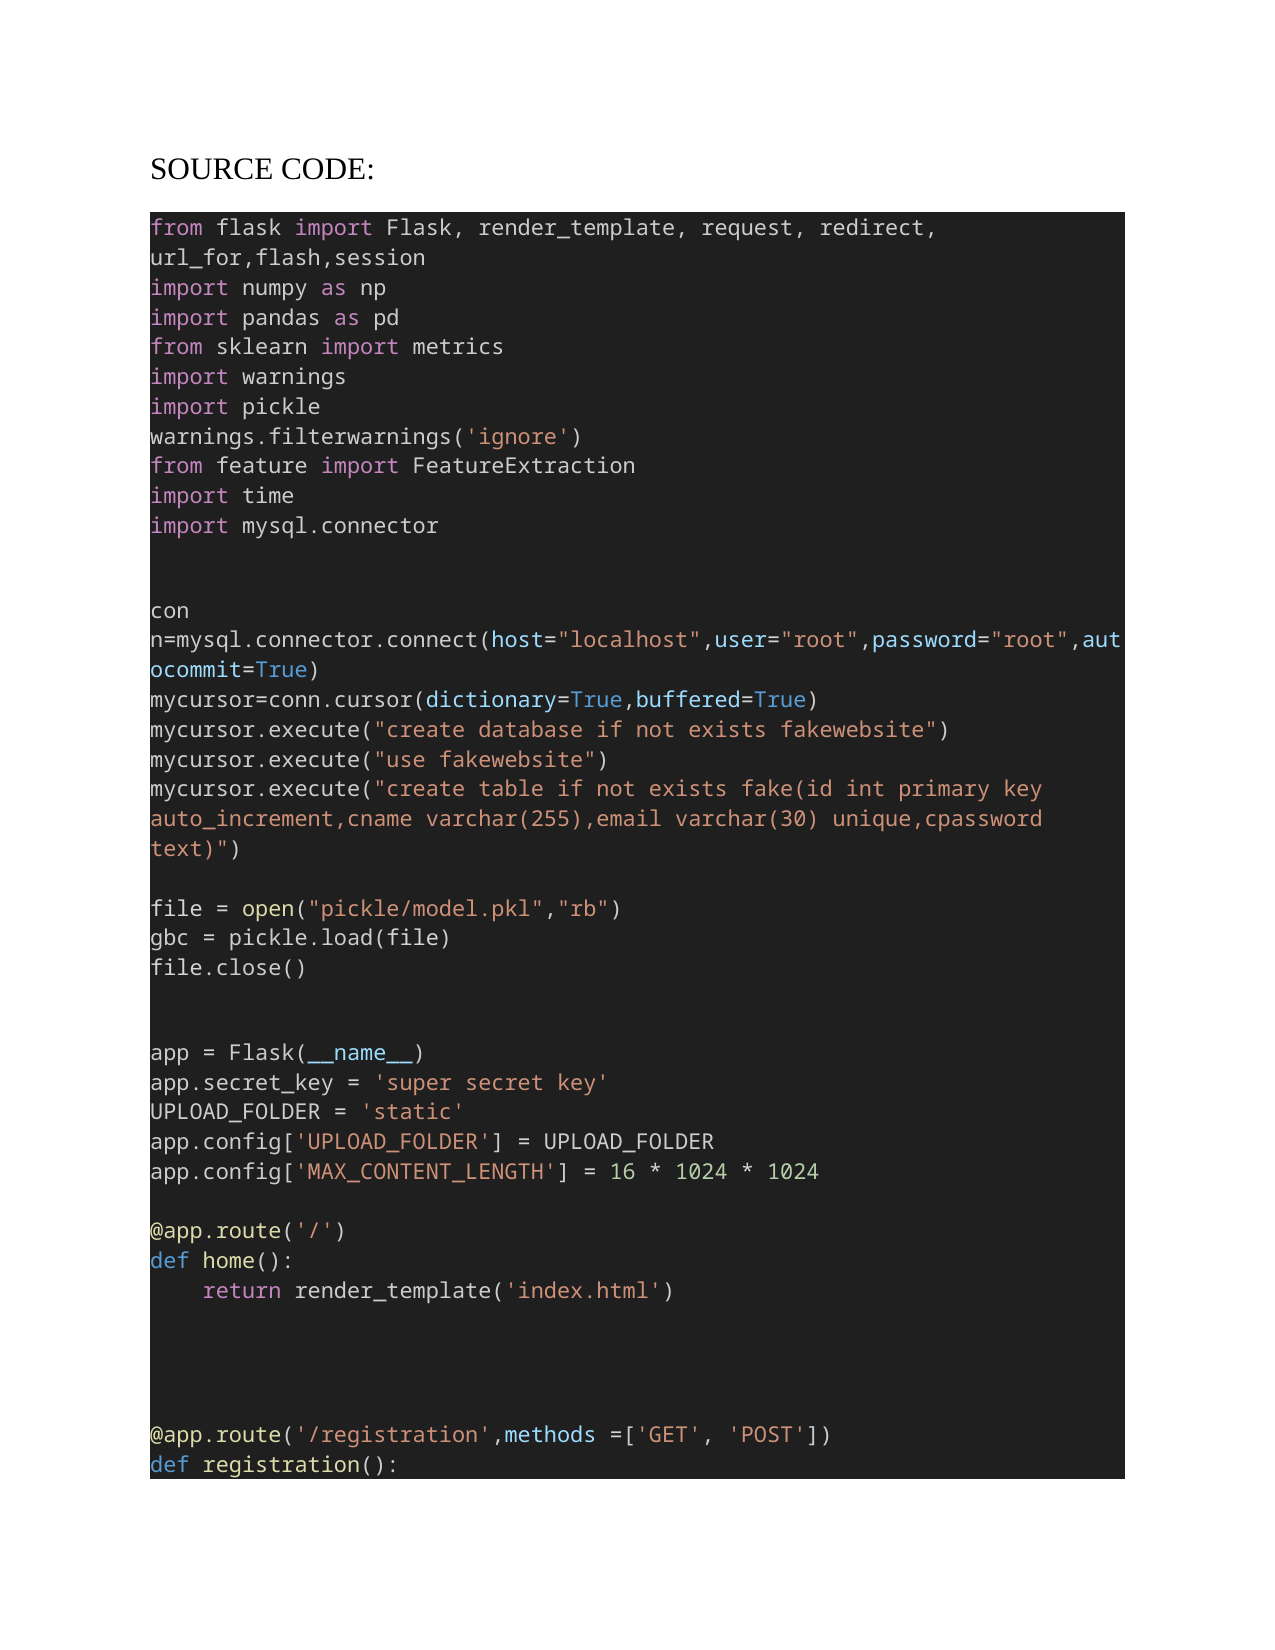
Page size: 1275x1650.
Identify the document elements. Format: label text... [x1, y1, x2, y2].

text from sklearn import metrics [150, 331, 1125, 361]
text from flask import Flask, render_template, request, redirect, url_for,flash,session [150, 212, 1125, 272]
text import time [150, 480, 1125, 510]
text file = open("pickle/model.pkl","rb") [150, 892, 1125, 922]
text mycursor.execute("use fakewebsite") [150, 743, 1125, 773]
text warnings.filterwarnings('ignore') [150, 421, 1125, 450]
text file.close() [150, 952, 1125, 982]
text import mysql.connector [150, 510, 1125, 540]
text app = Flask(__name__) [150, 1037, 1125, 1066]
text import pickle [150, 391, 1125, 421]
text import pandas as pd [150, 301, 1125, 331]
text @app.route('/') [150, 1215, 1125, 1245]
text import warnings [150, 361, 1125, 391]
text gbc = pickle.load(file) [150, 922, 1125, 952]
text app.secret_key = 'super secret key' [150, 1066, 1125, 1096]
text app.config['MAX_CONTENT_LENGTH'] = 16 * 1024 * 1024 [150, 1156, 1125, 1186]
text return render_template('index.html') [150, 1275, 1125, 1305]
text SOURCE CODE: [150, 150, 1125, 186]
text mycursor.execute("create database if not exists fakewebsite") [150, 714, 1125, 743]
text conn=mysql.connector.connect(host="localhost",user="root",password="root",autocommit=True) [150, 594, 1125, 684]
text mycursor.execute("create table if not exists fake(id int primary key auto_increment,cname varchar(255),email varchar(30) unique,cpassword text)") [150, 773, 1125, 863]
text UPLOAD_FOLDER = 'static' [150, 1096, 1125, 1126]
text from feature import FeatureExtraction [150, 450, 1125, 480]
text def home(): [150, 1245, 1125, 1275]
text def registration(): [150, 1449, 1125, 1479]
text mycursor=conn.cursor(dictionary=True,buffered=True) [150, 684, 1125, 714]
text app.config['UPLOAD_FOLDER'] = UPLOAD_FOLDER [150, 1126, 1125, 1156]
text @app.route('/registration',methods =['GET', 'POST']) [150, 1419, 1125, 1449]
text import numpy as np [150, 272, 1125, 301]
